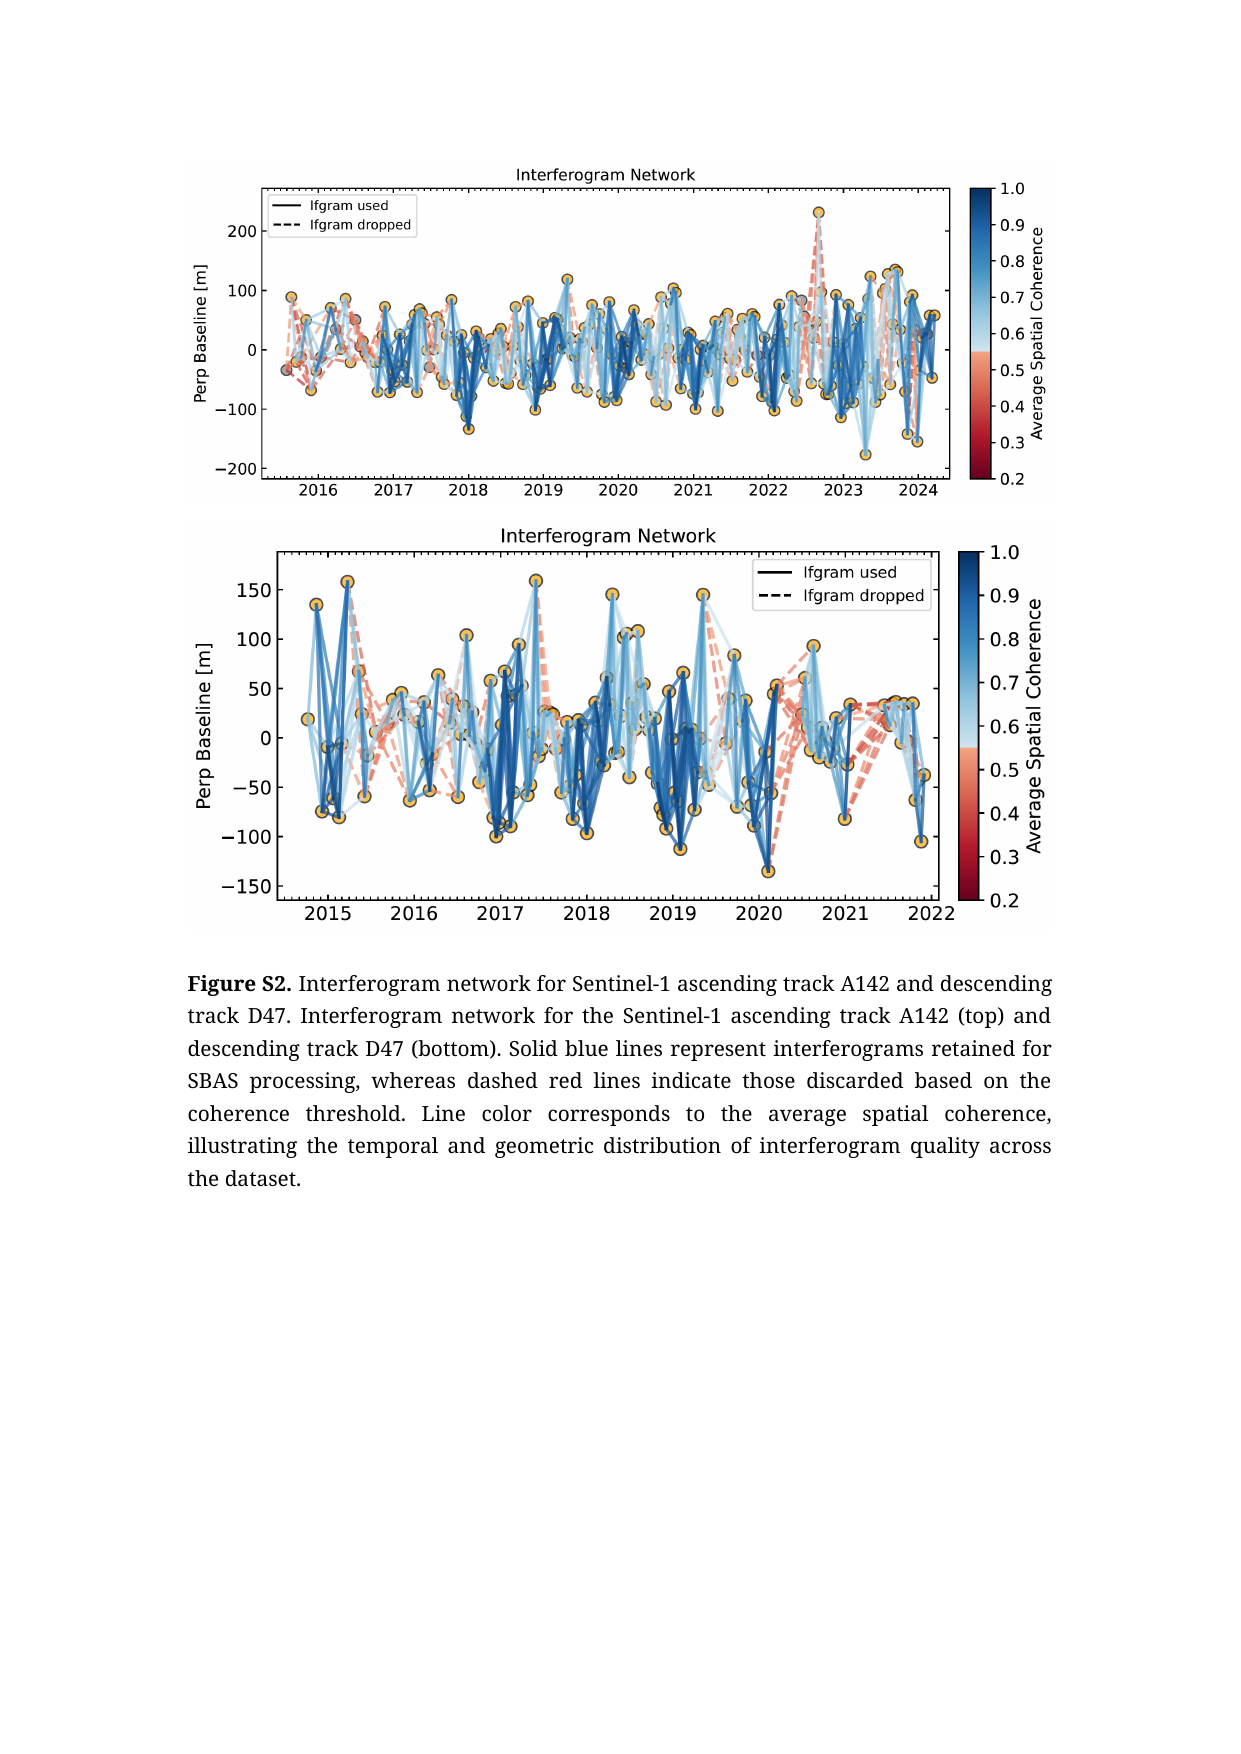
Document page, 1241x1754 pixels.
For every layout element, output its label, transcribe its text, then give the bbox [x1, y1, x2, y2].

picture [187, 519, 1052, 931]
picture [187, 162, 1051, 504]
subtitle Figure S2. Interferogram network for Sentinel-1 ascending track A142 and descending track D47. Interferogram network for the Sentinel-1 ascending track A142 (top) and descending track D47 (bottom). Solid blue lines represent interferograms retained for SBAS processing, whereas dashed red lines indicate those discarded based on the coherence threshold. Line color corresponds to the average spatial coherence, illustrating the temporal and geometric distribution of interferogram quality across the dataset. [187, 967, 1053, 1194]
